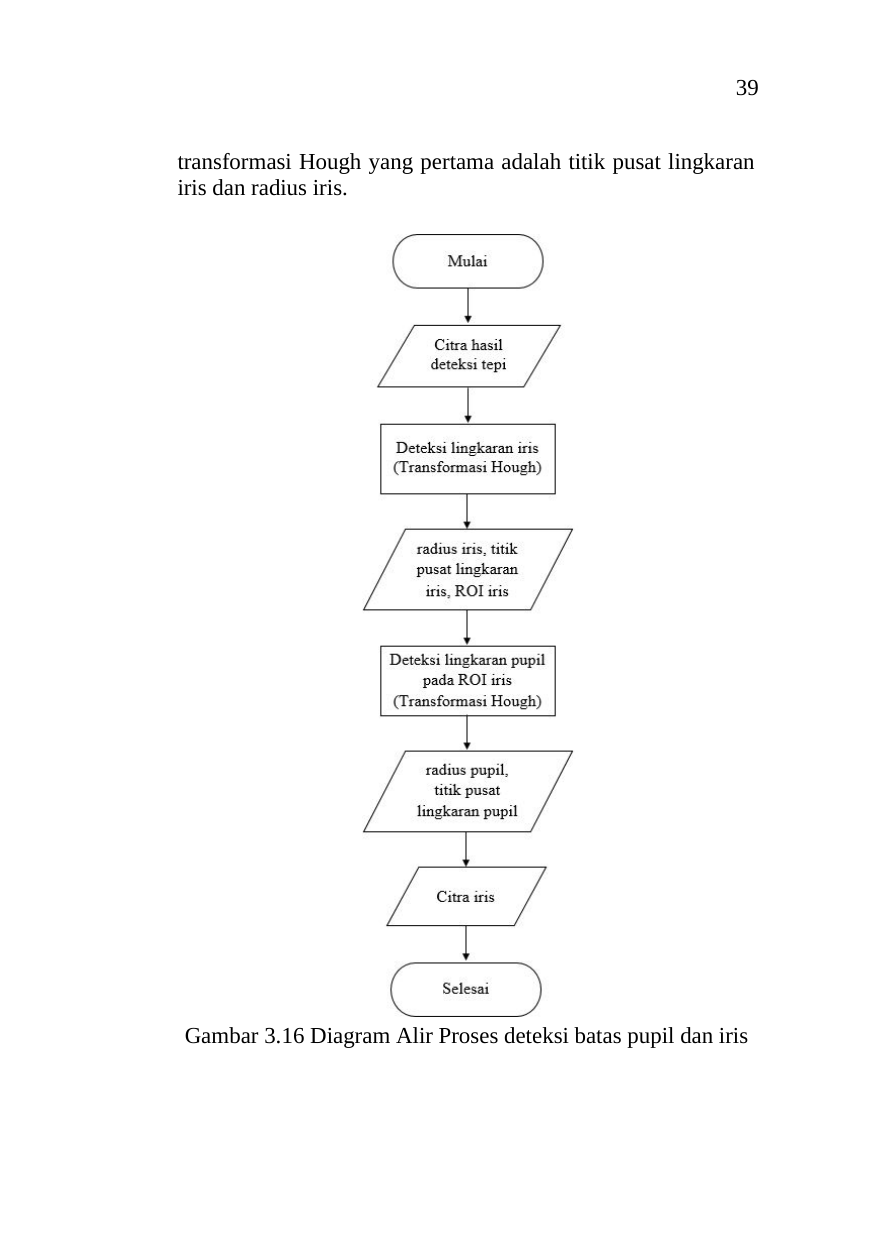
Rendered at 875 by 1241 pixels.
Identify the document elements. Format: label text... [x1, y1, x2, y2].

picture [355, 226, 579, 1023]
text Gambar 3.16 Diagram Alir Proses deteksi batas pupil dan iris [177, 1022, 756, 1049]
